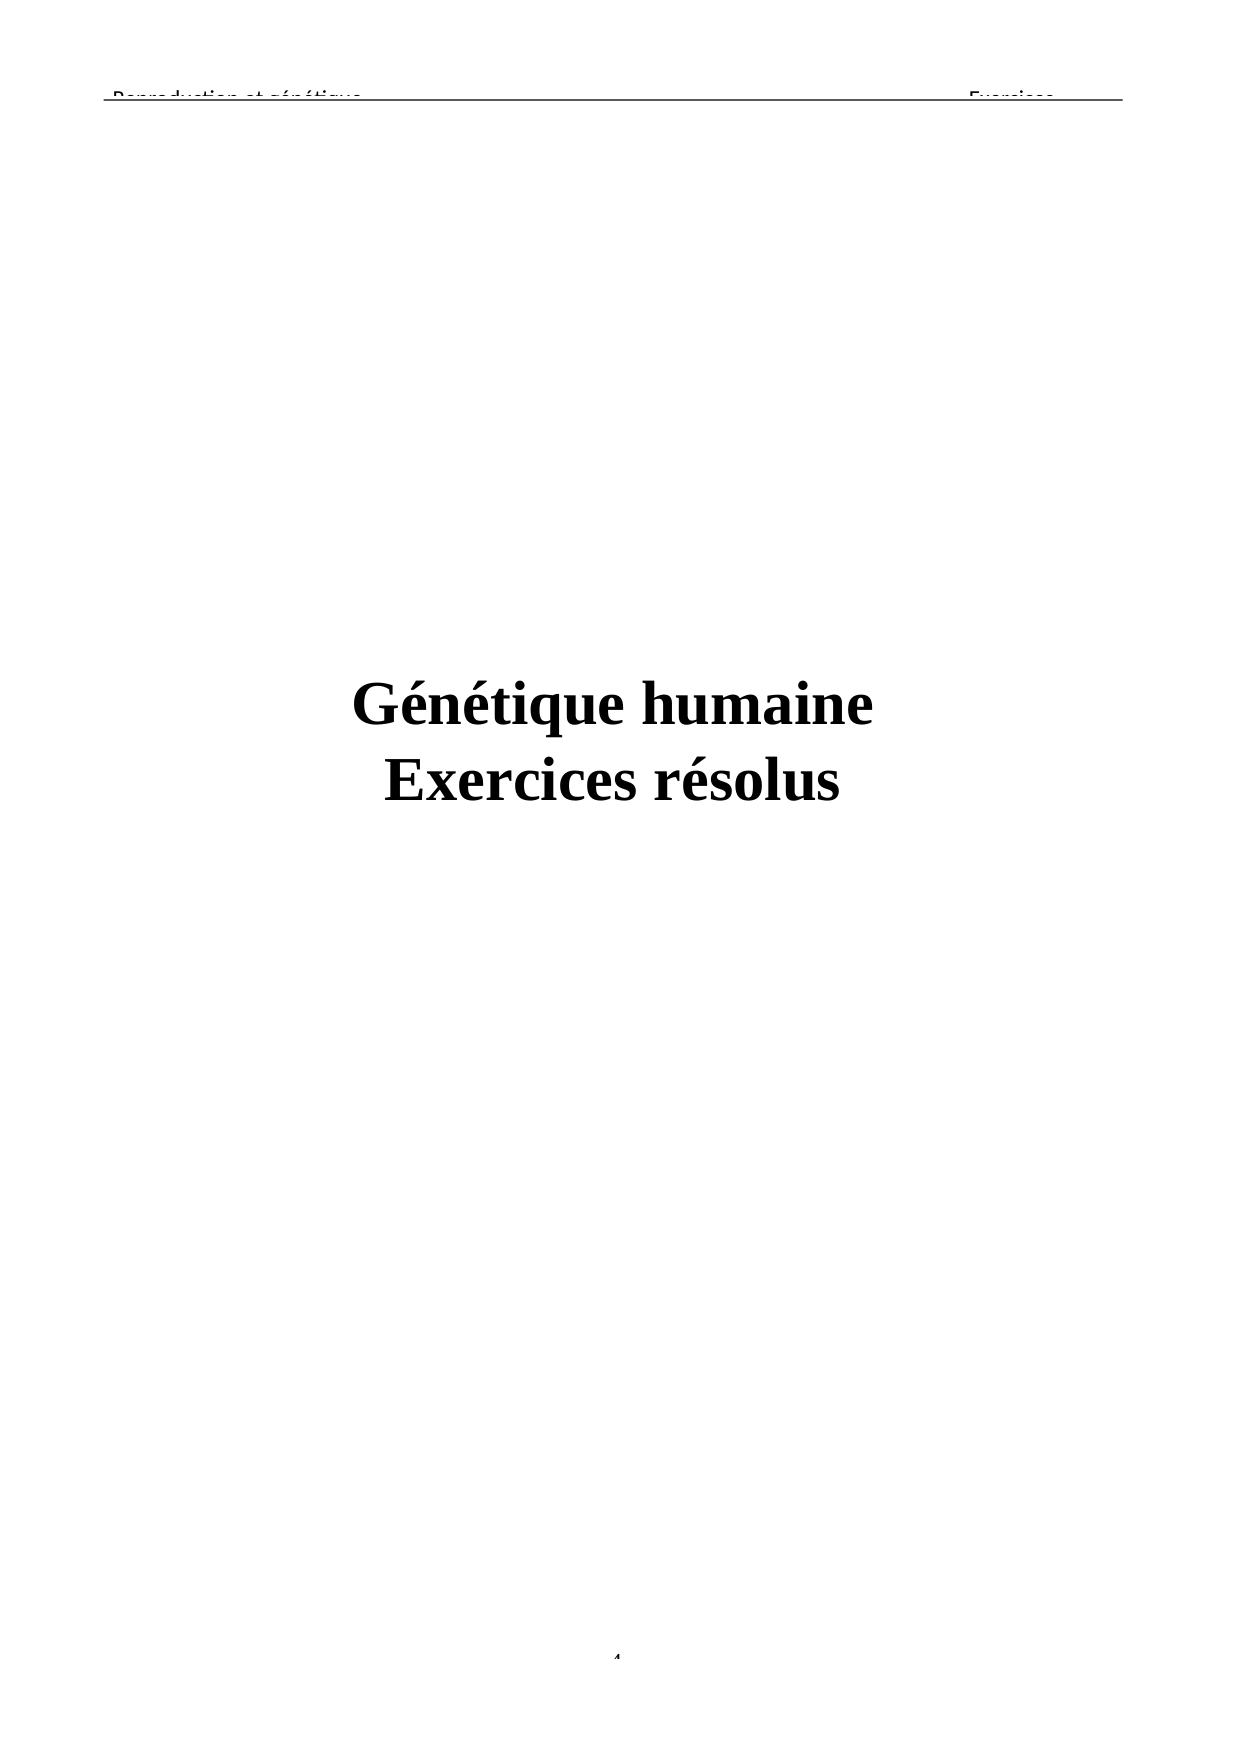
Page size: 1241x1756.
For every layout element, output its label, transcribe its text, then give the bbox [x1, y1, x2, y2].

subtitle Génétique humaine Exercices résolus [351, 666, 876, 814]
